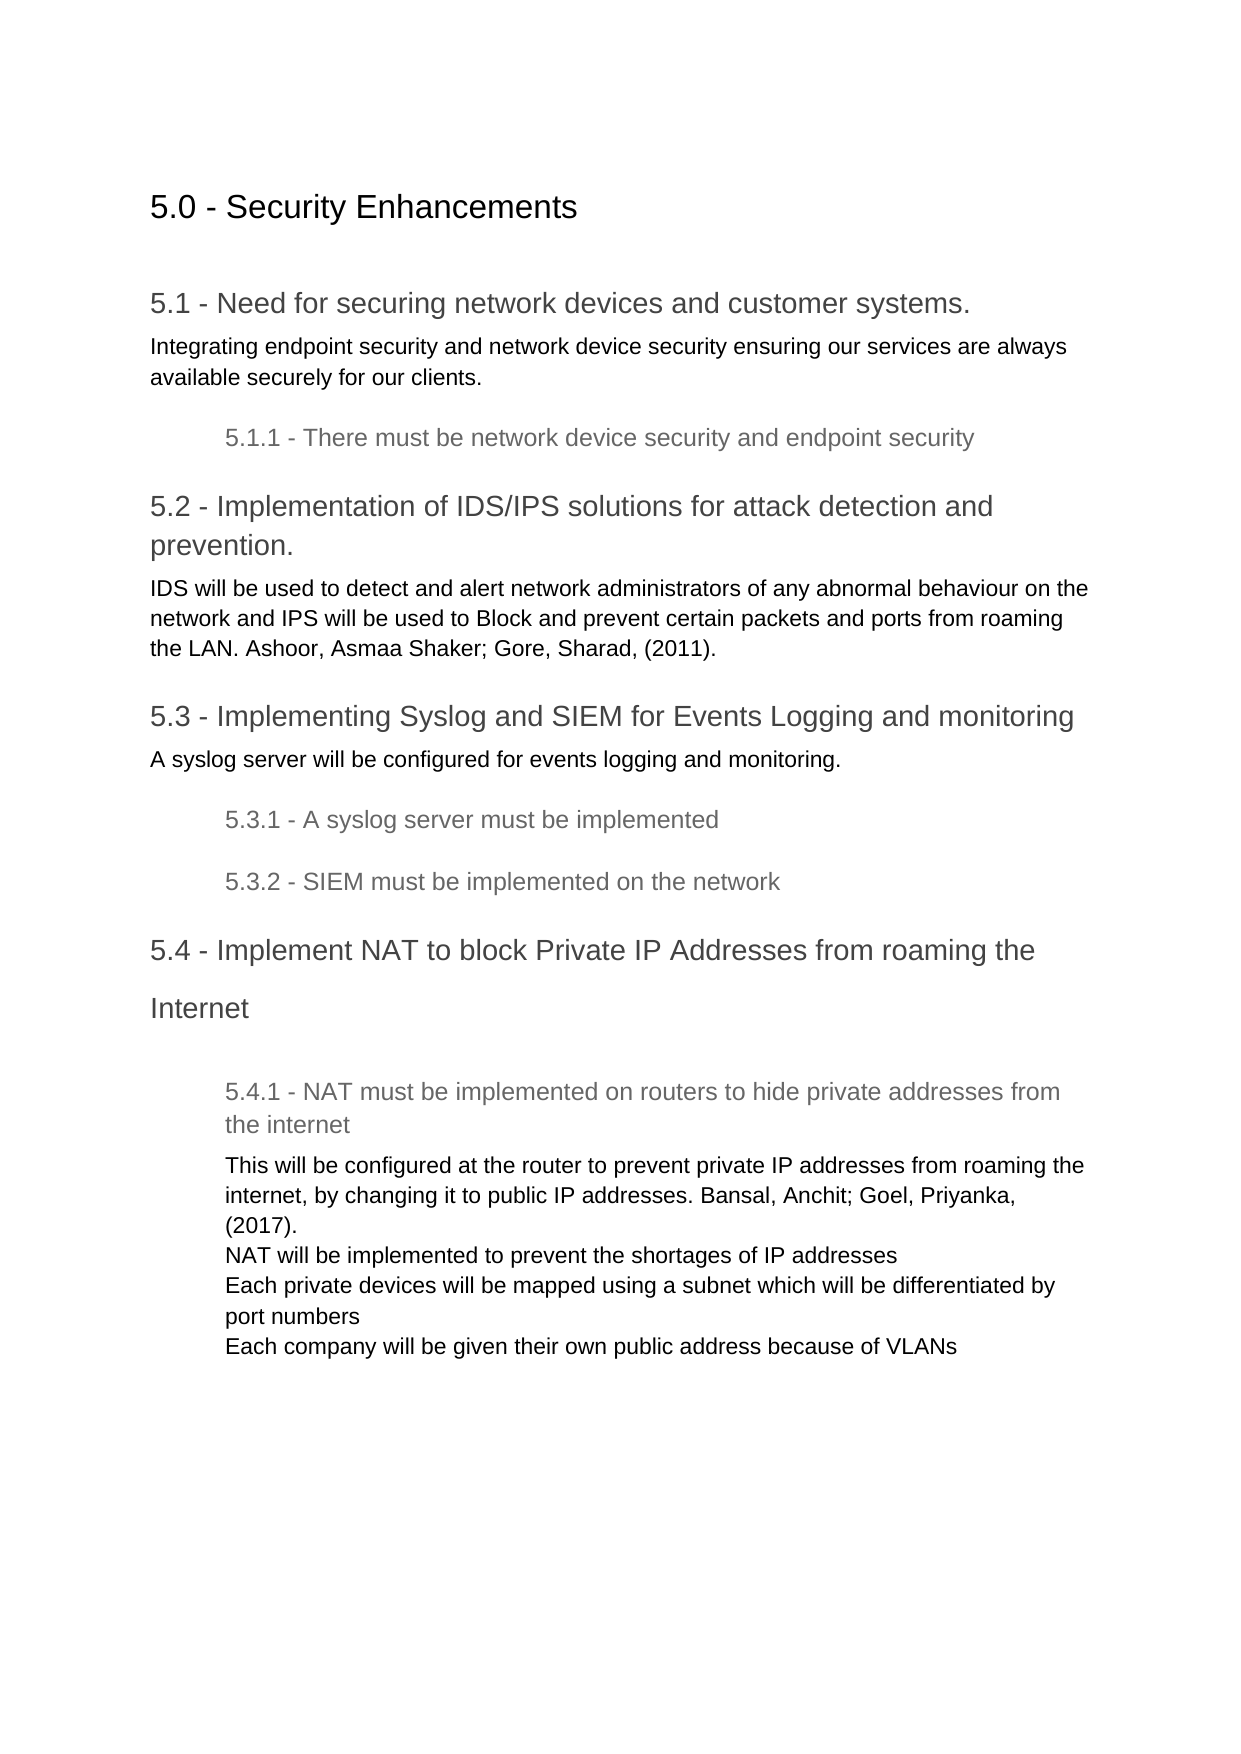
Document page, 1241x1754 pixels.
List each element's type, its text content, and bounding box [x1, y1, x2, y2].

text This will be configured at the router to prevent private IP addresses from roaming the internet, by changing it to public IP addresses. Bansal, Anchit; Goel, Priyanka, (2017). [225, 1152, 1090, 1238]
subtitle 5.3 - Implementing Syslog and SIEM for Events Logging and monitoring [150, 699, 1090, 732]
subtitle 5.4.1 - NAT must be implemented on routers to hide private addresses from the internet [225, 1077, 1090, 1139]
text Integrating endpoint security and network device security ensuring our services are always available securely for our clients. [150, 333, 1090, 390]
subtitle 5.3.1 - A syslog server must be implemented [150, 805, 1090, 834]
subtitle 5.2 - Implementation of IDS/IPS solutions for attack detection and prevention. [150, 489, 1090, 561]
text NAT will be implemented to prevent the shortages of IP addresses [150, 1242, 1090, 1268]
subtitle 5.3.2 - SIEM must be implemented on the network [150, 867, 1090, 896]
text Each private devices will be mapped using a subnet which will be differentiated by port numbers [225, 1272, 1090, 1329]
text A syslog server will be configured for events logging and monitoring. [150, 746, 1090, 772]
text IDS will be used to detect and alert network administrators of any abnormal behaviour on the network and IPS will be used to Block and prevent certain packets and ports from roaming the LAN. Ashoor, Asmaa Shaker; Gore, Sharad, (2011). [150, 575, 1090, 661]
text Each company will be given their own public address because of VLANs [225, 1333, 1090, 1359]
subtitle 5.1.1 - There must be network device security and endpoint security [225, 423, 1090, 452]
subtitle 5.0 - Security Enhancements [150, 187, 1090, 226]
subtitle 5.4 - Implement NAT to block Private IP Addresses from roaming the Internet [150, 933, 1086, 1024]
subtitle 5.1 - Need for securing network devices and customer systems. [150, 286, 1090, 320]
